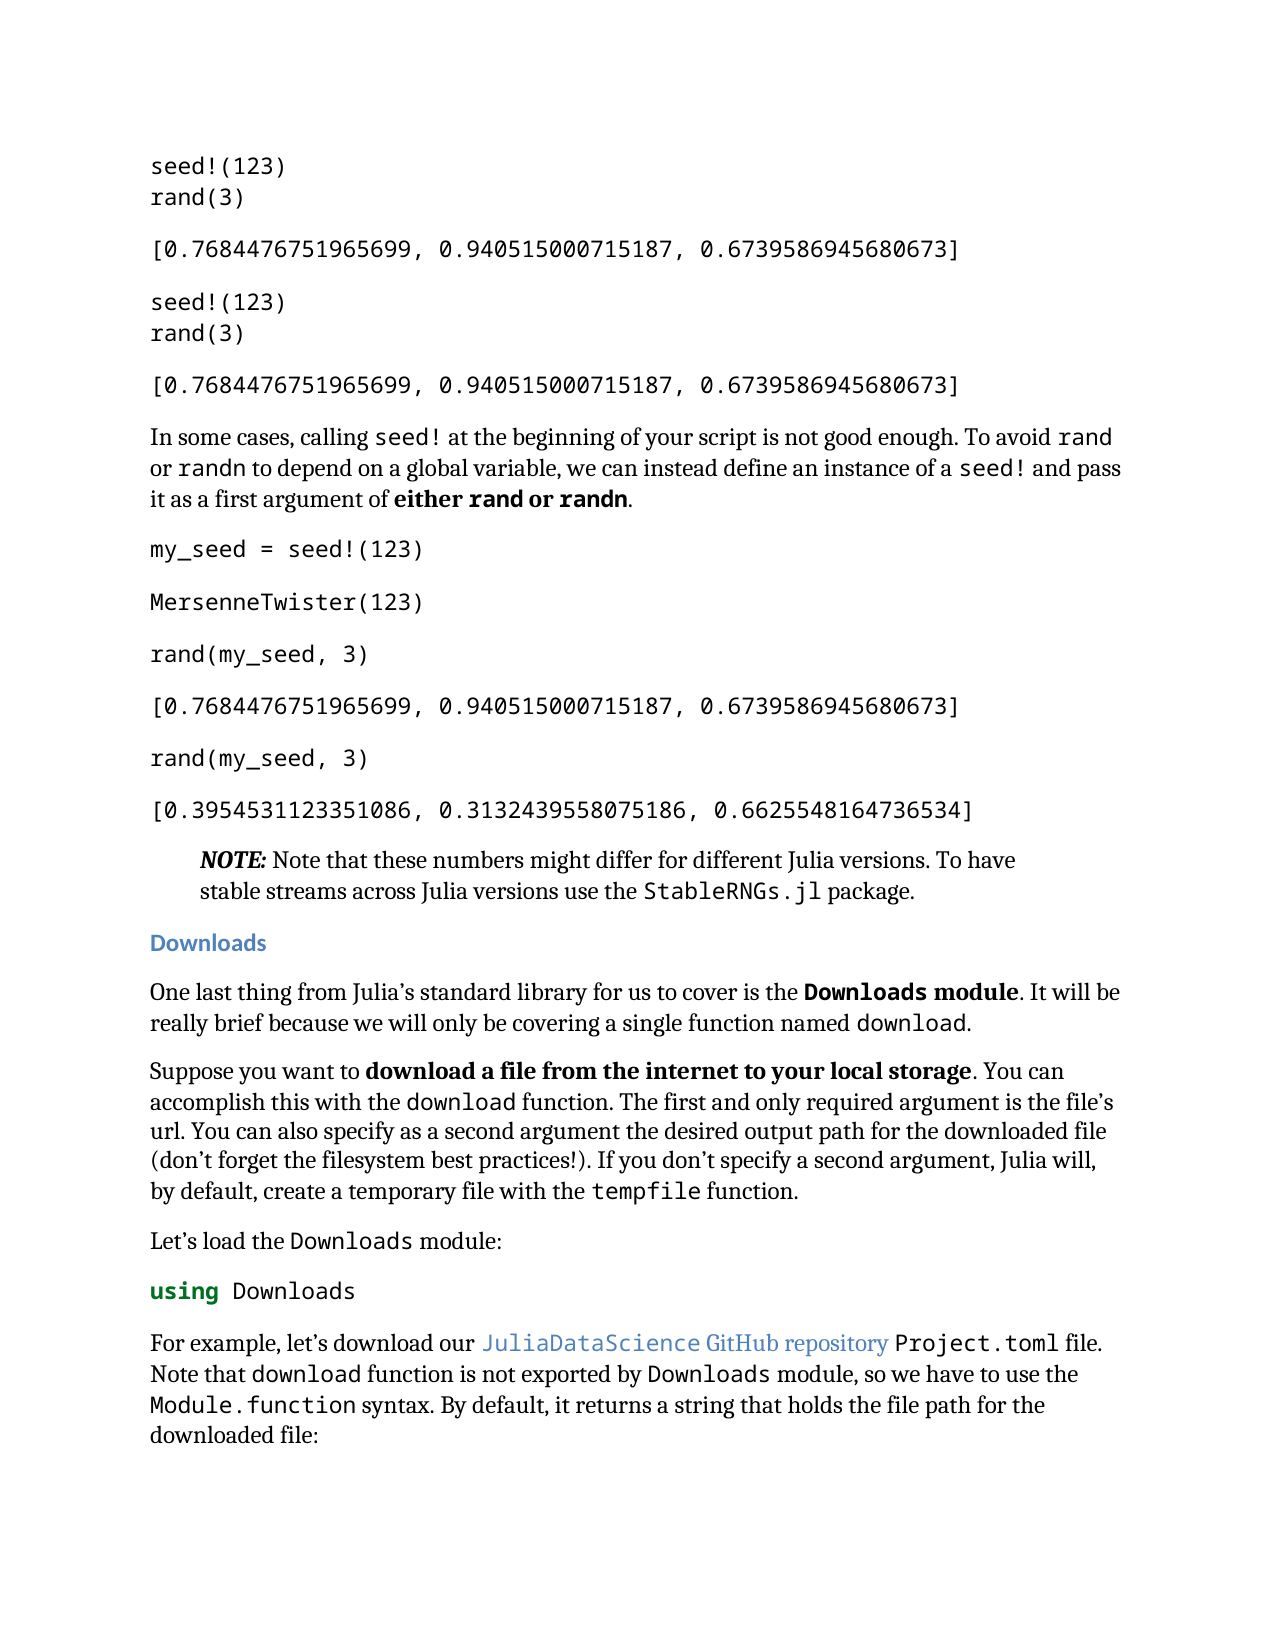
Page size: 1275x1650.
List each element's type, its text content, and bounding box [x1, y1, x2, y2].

text Let’s load the Downloads module: [150, 1225, 1125, 1256]
text [0.7684476751965699, 0.940515000715187, 0.6739586945680673] [150, 369, 1125, 400]
text MersenneTwister(123) [150, 585, 1125, 617]
text NOTE: Note that these numbers might differ for different Julia versions. To have stable streams across Julia versions use the StableRNGs.jl package. [200, 846, 1075, 906]
text [0.3954531123351086, 0.3132439558075186, 0.6625548164736534] [150, 794, 1125, 825]
text For example, let’s download our JuliaDataScience GitHub repository Project.toml file. Note that download function is not exported by Downloads module, so we have to use the Module.function syntax. By default, it returns a string that holds the file path for the downloaded file: [150, 1327, 1125, 1449]
text my_seed = seed!(123) [150, 533, 1125, 564]
text rand(my_seed, 3) [150, 637, 1125, 669]
subtitle Downloads [150, 927, 1125, 957]
text rand(my_seed, 3) [150, 742, 1125, 773]
text seed!(123) rand(3) [150, 150, 1125, 212]
text using Downloads [150, 1275, 1125, 1306]
text seed!(123) rand(3) [150, 285, 1125, 348]
text Suppose you want to download a file from the internet to your local storage. You can accomplish this with the download function. The first and only required argument is the file’s url. You can also specify as a second argument the desired output path for the downloaded file (don’t forget the filesystem best practices!). If you don’t specify a second argument, Julia will, by default, create a temporary file with the tempfile function. [150, 1057, 1125, 1206]
text In some cases, calling seed! at the beginning of your script is not good enough. To avoid rand or randn to depend on a global variable, we can instead define an instance of a seed! and pass it as a first argument of either rand or randn. [150, 421, 1125, 514]
text [0.7684476751965699, 0.940515000715187, 0.6739586945680673] [150, 689, 1125, 721]
text One last thing from Julia’s standard library for us to cover is the Downloads module. It will be really brief because we will only be covering a single function named download. [150, 976, 1125, 1038]
text [0.7684476751965699, 0.940515000715187, 0.6739586945680673] [150, 233, 1125, 264]
